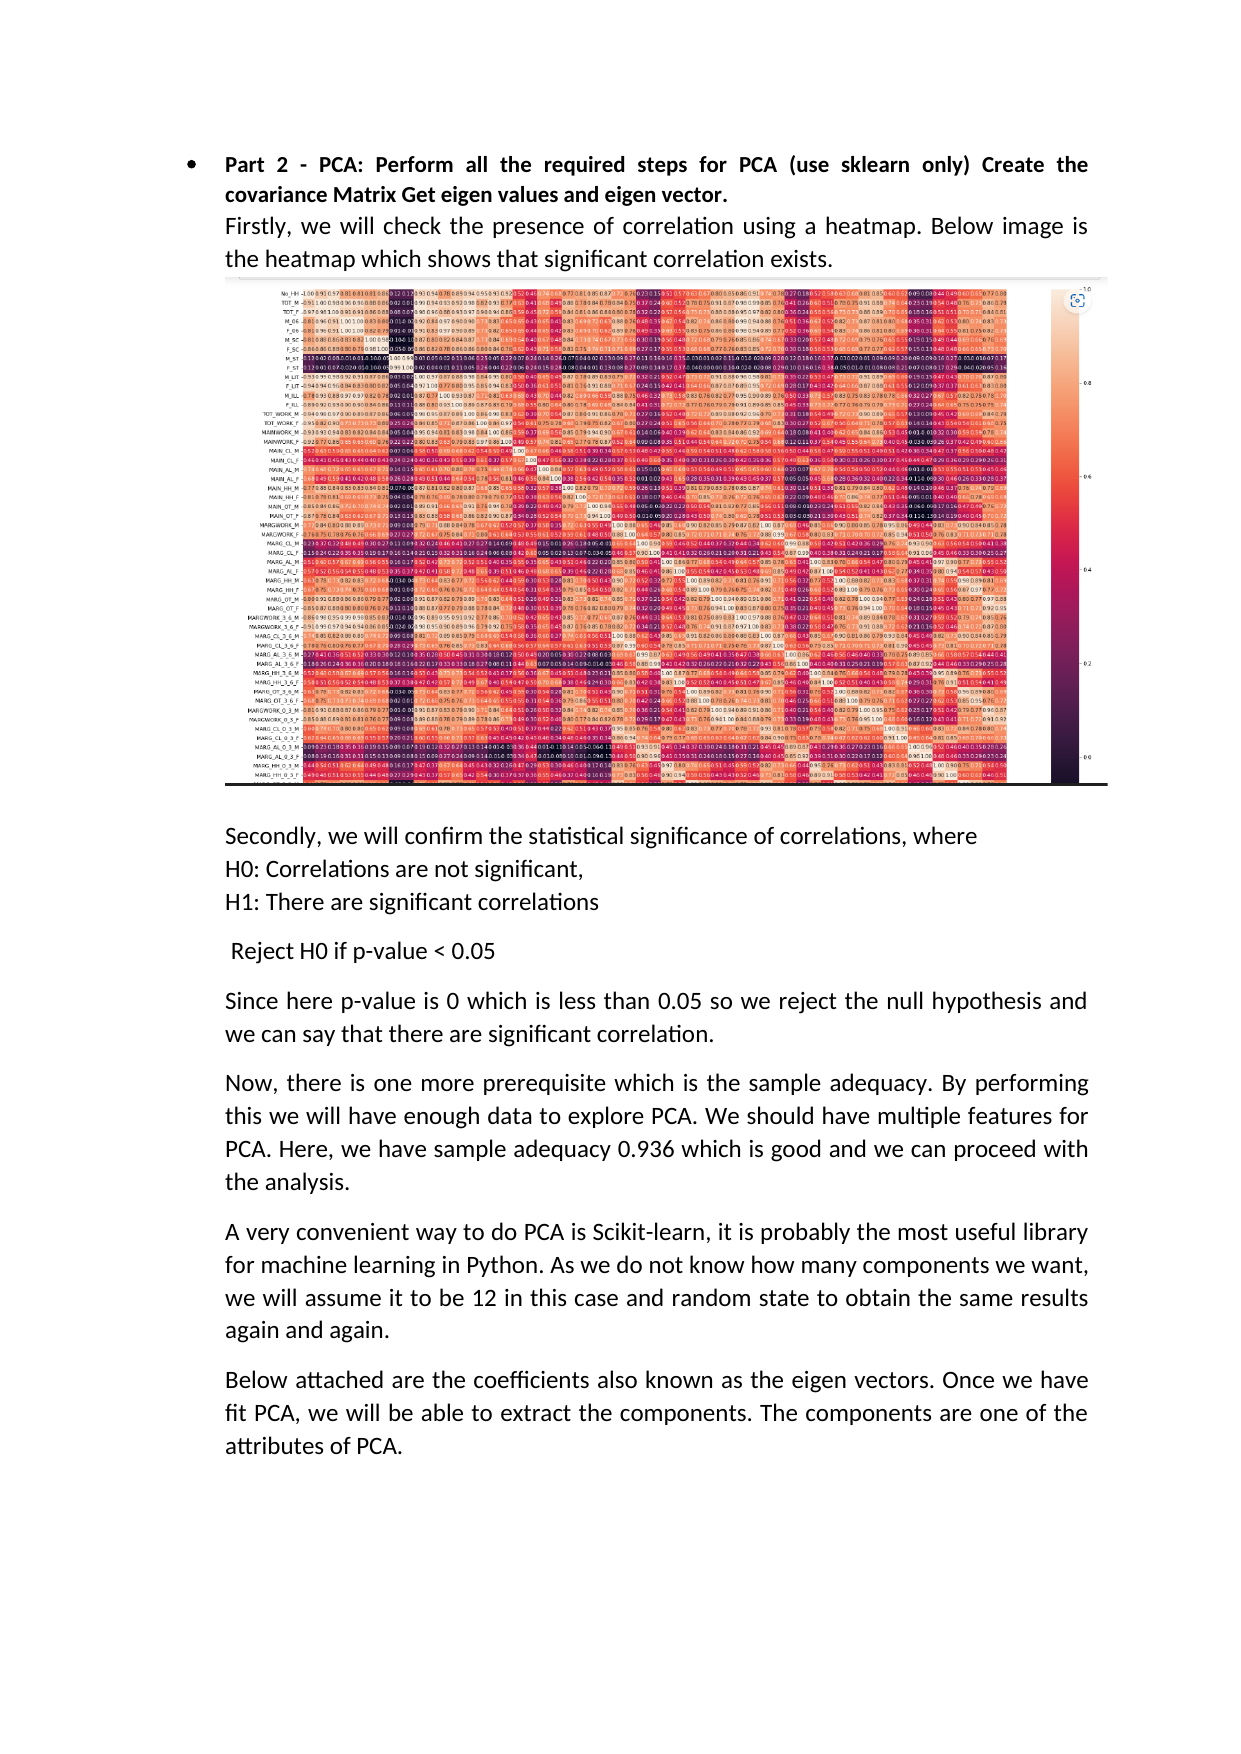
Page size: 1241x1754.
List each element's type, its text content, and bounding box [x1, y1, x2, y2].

text Below attached are the coefficients also known as the eigen vectors. Once we have fit PCA, we will be able to extract the components. The components are one of the attributes of PCA. [225, 1364, 1090, 1461]
picture [225, 276, 1108, 786]
list Secondly, we will confirm the statistical significance of correlations, where [225, 820, 1090, 851]
text A very convenient way to do PCA is Scikit-learn, it is probably the most useful library for machine learning in Python. As we do not know how many components we want, we will assume it to be 12 in this case and random state to obtain the same results again and again. [225, 1216, 1090, 1345]
text Reject H0 if p-value < 0.05 [150, 936, 1090, 966]
list H1: There are significant correlations [225, 886, 1090, 916]
text Since here p-value is 0 which is less than 0.05 so we reject the null hypothesis and we can say that there are significant correlation. [225, 985, 1090, 1048]
list Part 2 - PCA: Perform all the required steps for PCA (use sklearn only) Create the covariance Matrix Get eigen values and eigen vector. [187, 150, 1090, 208]
text Now, there is one more prerequisite which is the sample adequacy. By performing this we will have enough data to explore PCA. We should have multiple features for PCA. Here, we have sample adequacy 0.936 which is good and we can proceed with the analysis. [225, 1068, 1090, 1197]
list H0: Correlations are not significant, [225, 853, 1090, 883]
list Firstly, we will check the presence of correlation using a heatmap. Below image is the heatmap which shows that significant correlation exists. [225, 210, 1090, 274]
